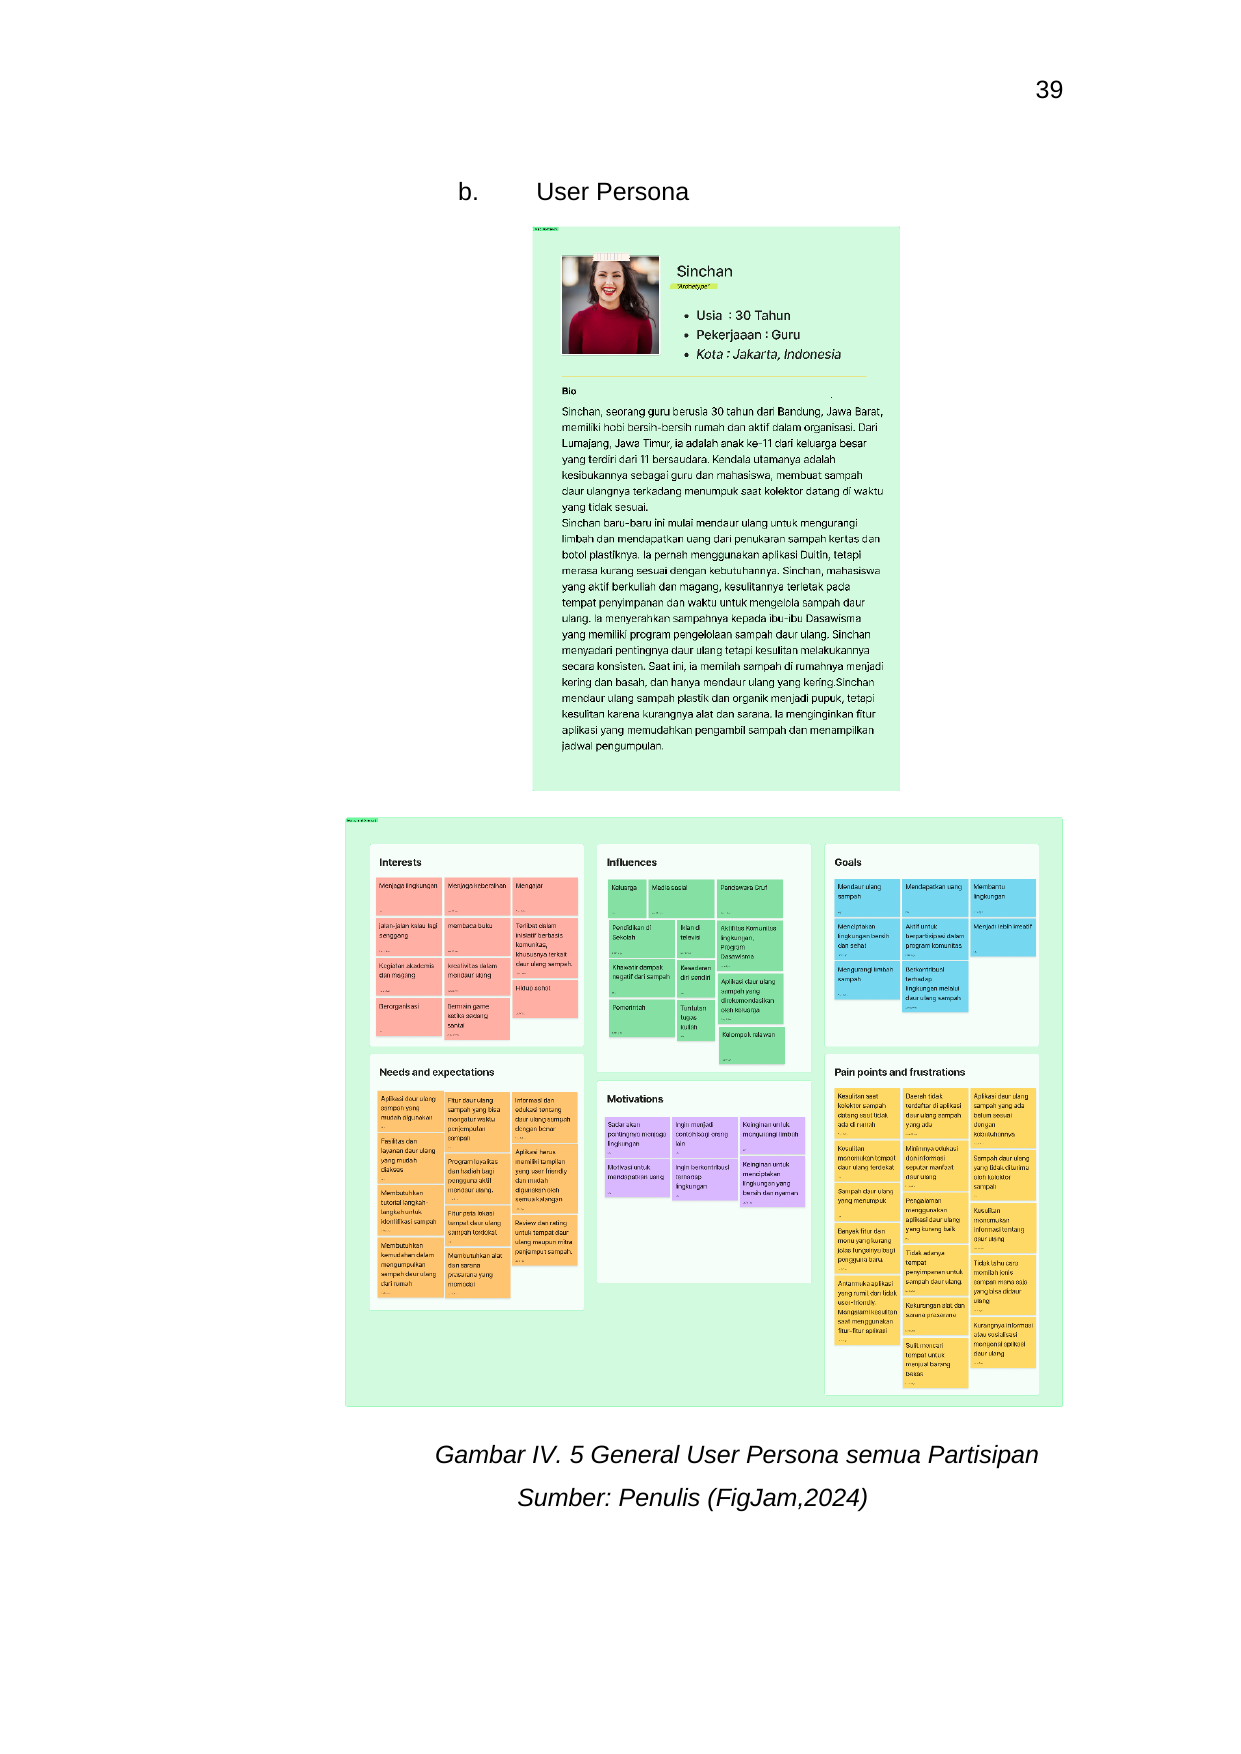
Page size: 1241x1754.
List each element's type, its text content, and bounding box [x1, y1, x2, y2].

text Sumber: Penulis (FigJam,2024) [236, 1483, 1063, 1512]
list User Persona [369, 177, 1063, 206]
picture [527, 220, 906, 797]
text Gambar IV. 5 General User Persona semua Partisipan [346, 1440, 1042, 1468]
picture [339, 811, 1069, 1413]
